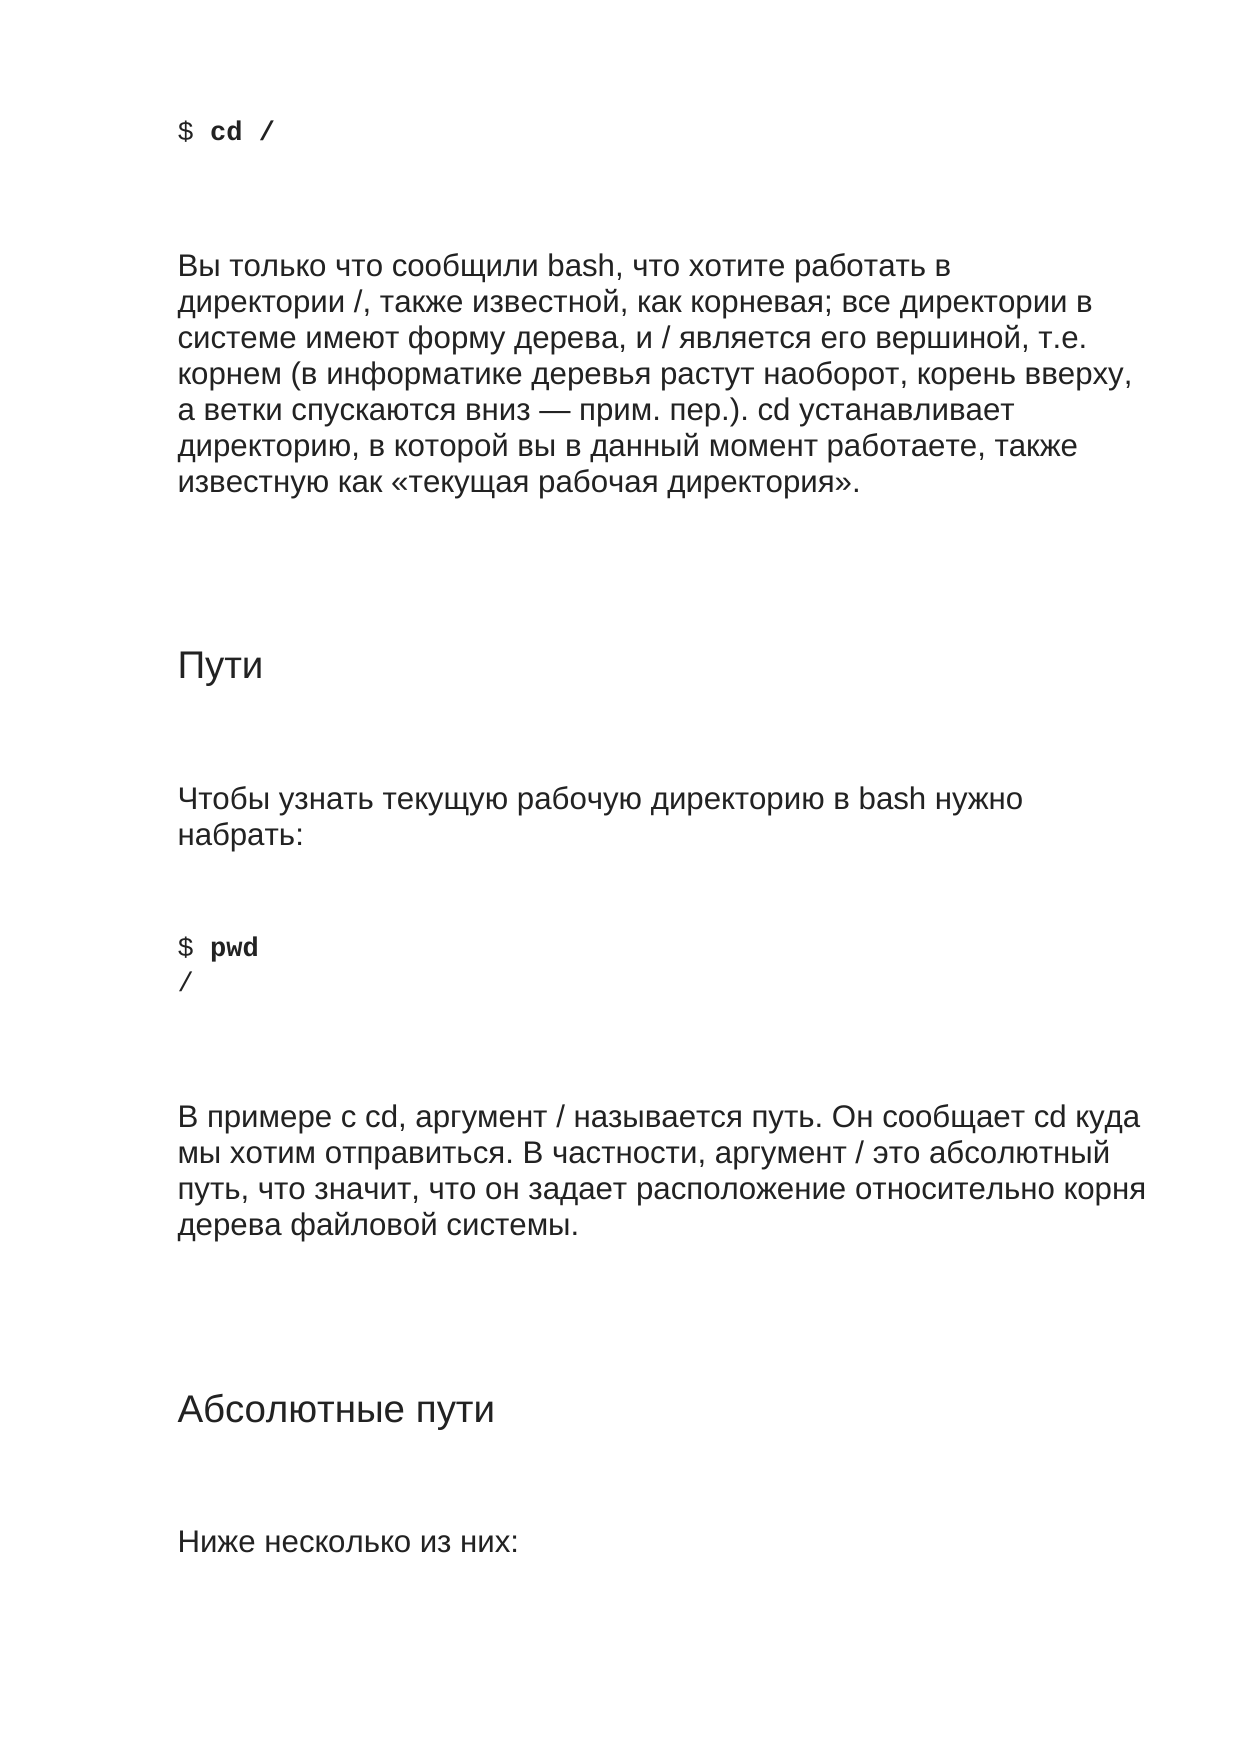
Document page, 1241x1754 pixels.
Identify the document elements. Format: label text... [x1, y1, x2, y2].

subtitle Абсолютные пути [177, 1376, 1152, 1430]
text $ cd / [177, 118, 1152, 222]
text В примере с cd, аргумент / называется путь. Он сообщает cd куда мы хотим отправиться. В частности, аргумент / это абсолютный путь, что значит, что он задает расположение относительно корня дерева файловой системы. [177, 1098, 1152, 1242]
text Ниже несколько из них: [177, 1523, 1152, 1559]
text Чтобы узнать текущую рабочую директорию в bash нужно набрать: [177, 780, 1152, 852]
subtitle Пути [177, 633, 1152, 687]
text $ pwd / [177, 852, 1152, 1073]
text Вы только что сообщили bash, что хотите работать в директории /, также известной, как корневая; все директории в системе имеют форму дерева, и / является его вершиной, т.е. корнем (в информатике деревья растут наоборот, корень вверху, а ветки спускаются вниз — прим. пер.). cd устанавливает директорию, в которой вы в данный момент работаете, также известную как «текущая рабочая директория». [177, 247, 1152, 499]
